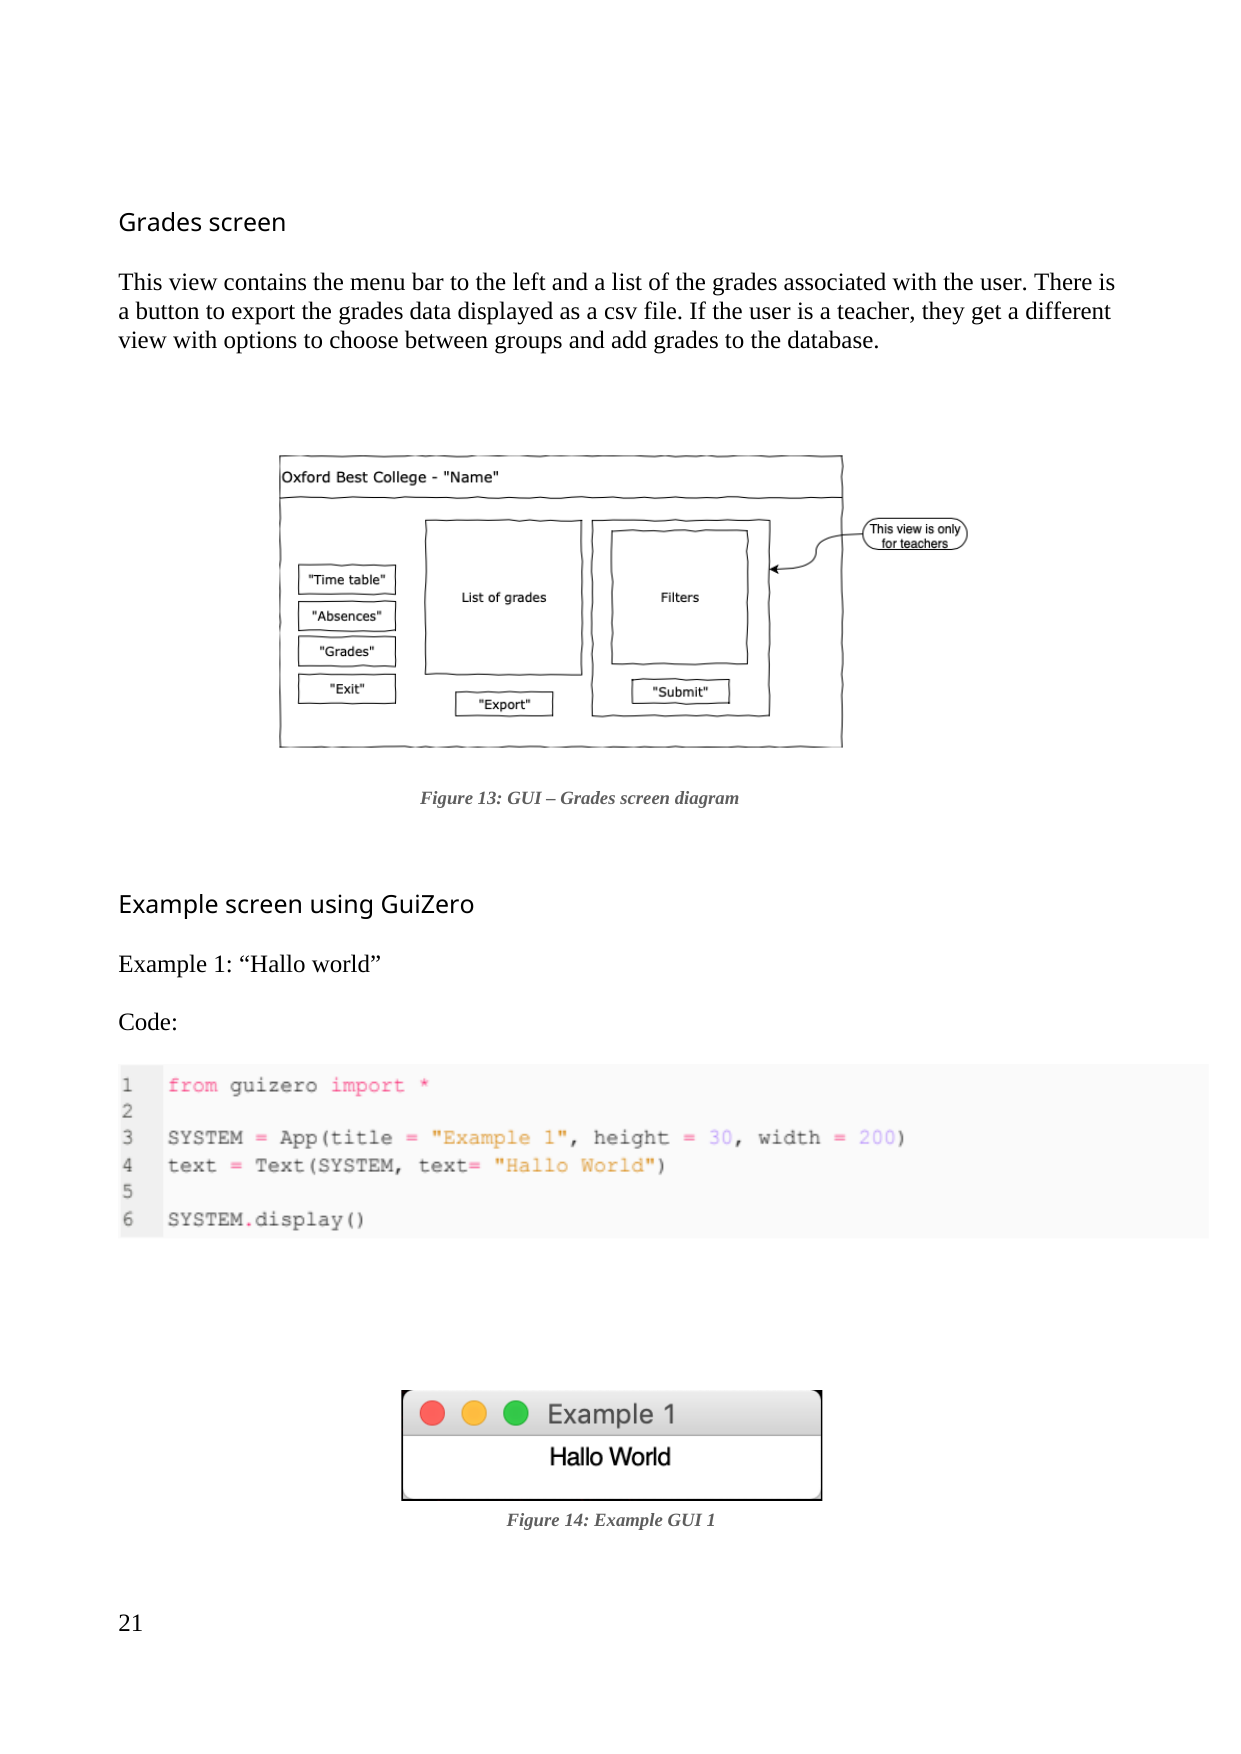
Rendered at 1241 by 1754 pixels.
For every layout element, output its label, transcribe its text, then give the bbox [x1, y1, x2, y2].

text Example screen using GuiZero Example 1: “Hallo world” [118, 887, 1122, 1007]
picture [269, 445, 978, 758]
picture [401, 1390, 823, 1501]
text Grades screen This view contains the menu bar to the left and a list of the grades associated with the user. There is a button to export the grades data displayed as a csv file. If the user is a teacher, they get a different view with options to choose between groups and add grades to the database. [118, 204, 1122, 411]
text Code: [118, 1007, 1122, 1036]
